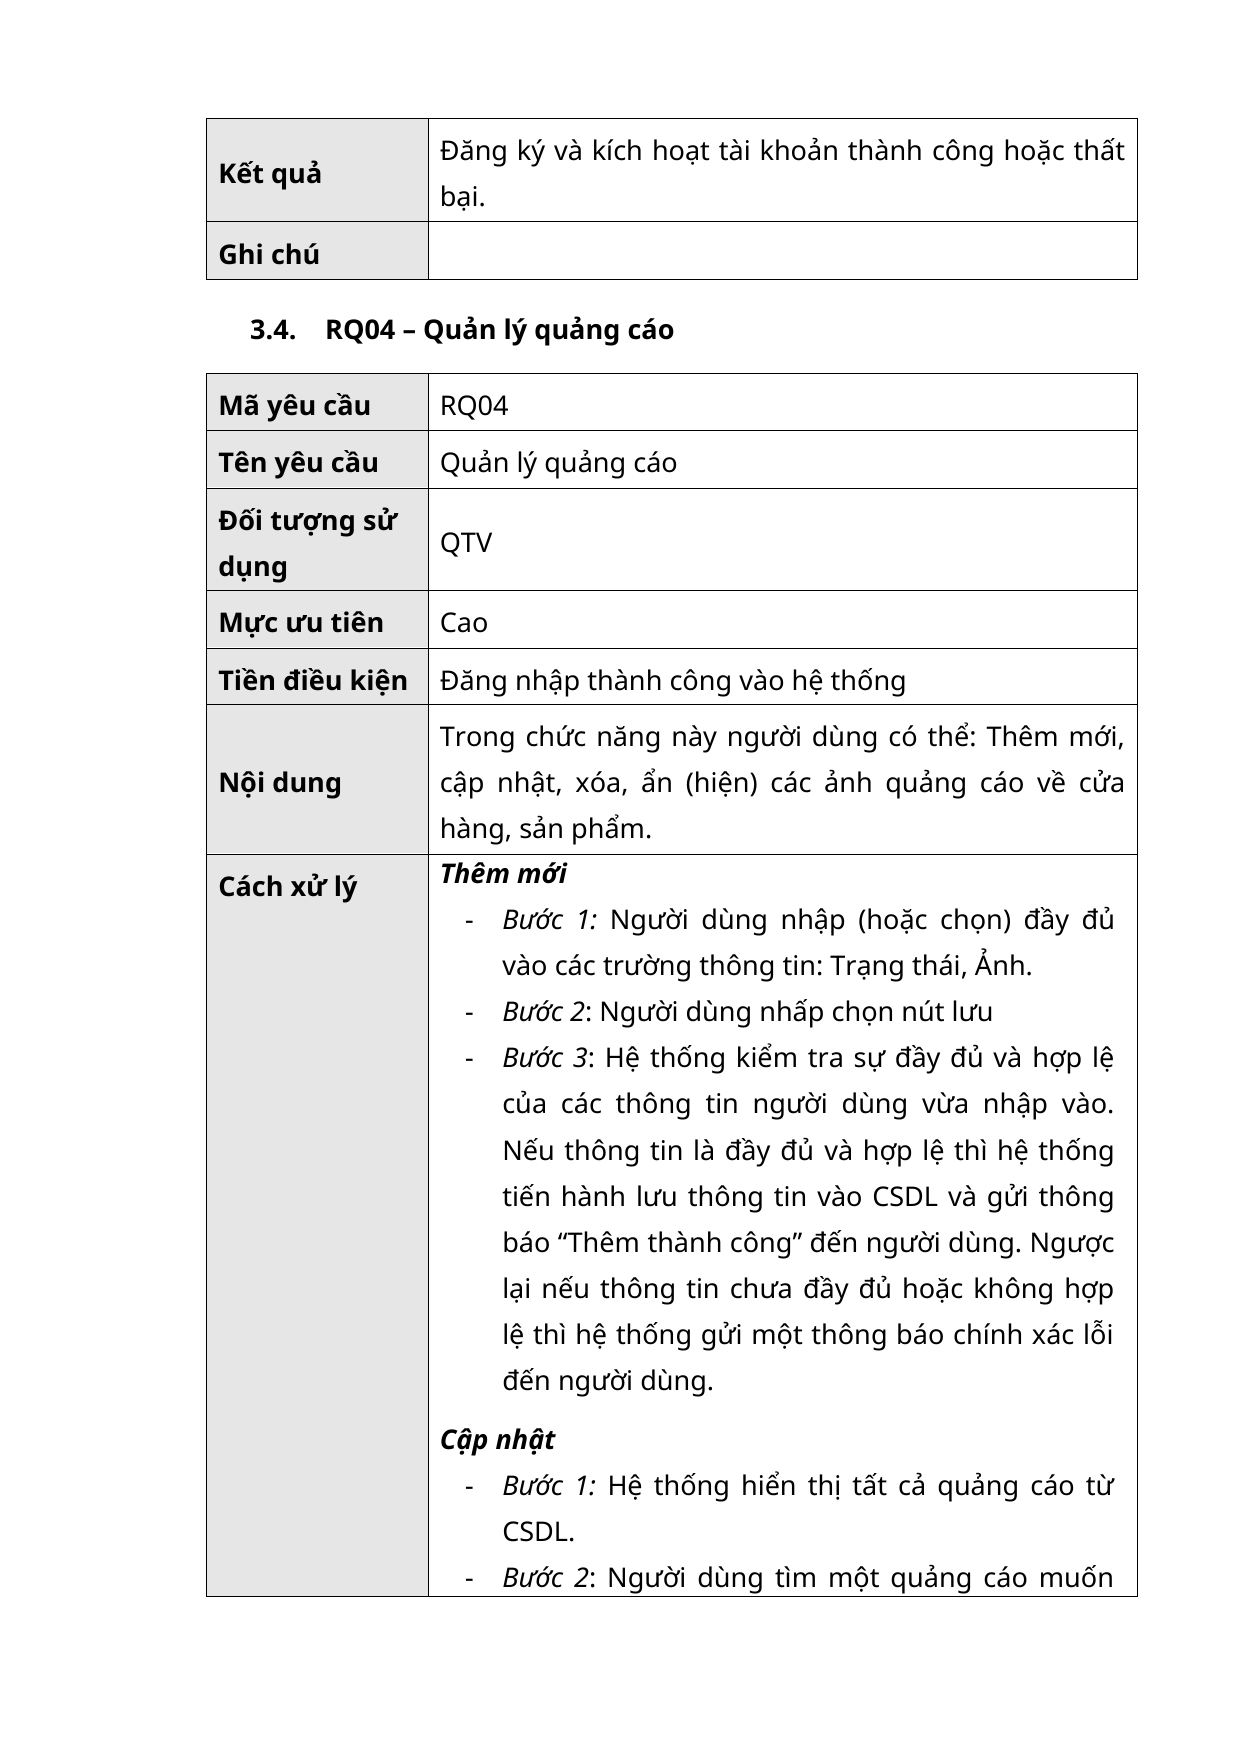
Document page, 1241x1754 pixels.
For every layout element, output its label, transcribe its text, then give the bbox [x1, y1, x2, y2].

table_cell Ghi chú [207, 222, 428, 279]
table_cell Trong chức năng này người dùng có thể: Thêm mới, cập nhật, xóa, ẩn (hiện) các ảnh quảng cáo về cửa hàng, sản phẩm. [429, 705, 1137, 853]
table_cell QTV [429, 489, 1137, 590]
table_cell Kết quả [207, 119, 428, 221]
table_cell Quản lý quảng cáo [429, 431, 1137, 487]
table_cell Nội dung [207, 705, 428, 853]
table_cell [429, 855, 1137, 1596]
table_header RQ04 [429, 374, 1137, 430]
list RQ04 – Quản lý quảng cáo [250, 311, 1122, 347]
table_cell Cao [429, 591, 1137, 647]
table_cell Cách xử lý [207, 855, 428, 1596]
table_cell Đối tượng sử dụng [207, 489, 428, 590]
table_cell [429, 222, 1137, 279]
table_cell Tiền điều kiện [207, 649, 428, 704]
table_cell Đăng nhập thành công vào hệ thống [429, 649, 1137, 704]
table_cell Mực ưu tiên [207, 591, 428, 647]
table_cell Đăng ký và kích hoạt tài khoản thành công hoặc thất bại. [429, 119, 1137, 221]
table_cell Tên yêu cầu [207, 431, 428, 487]
table_header Mã yêu cầu [207, 374, 428, 430]
